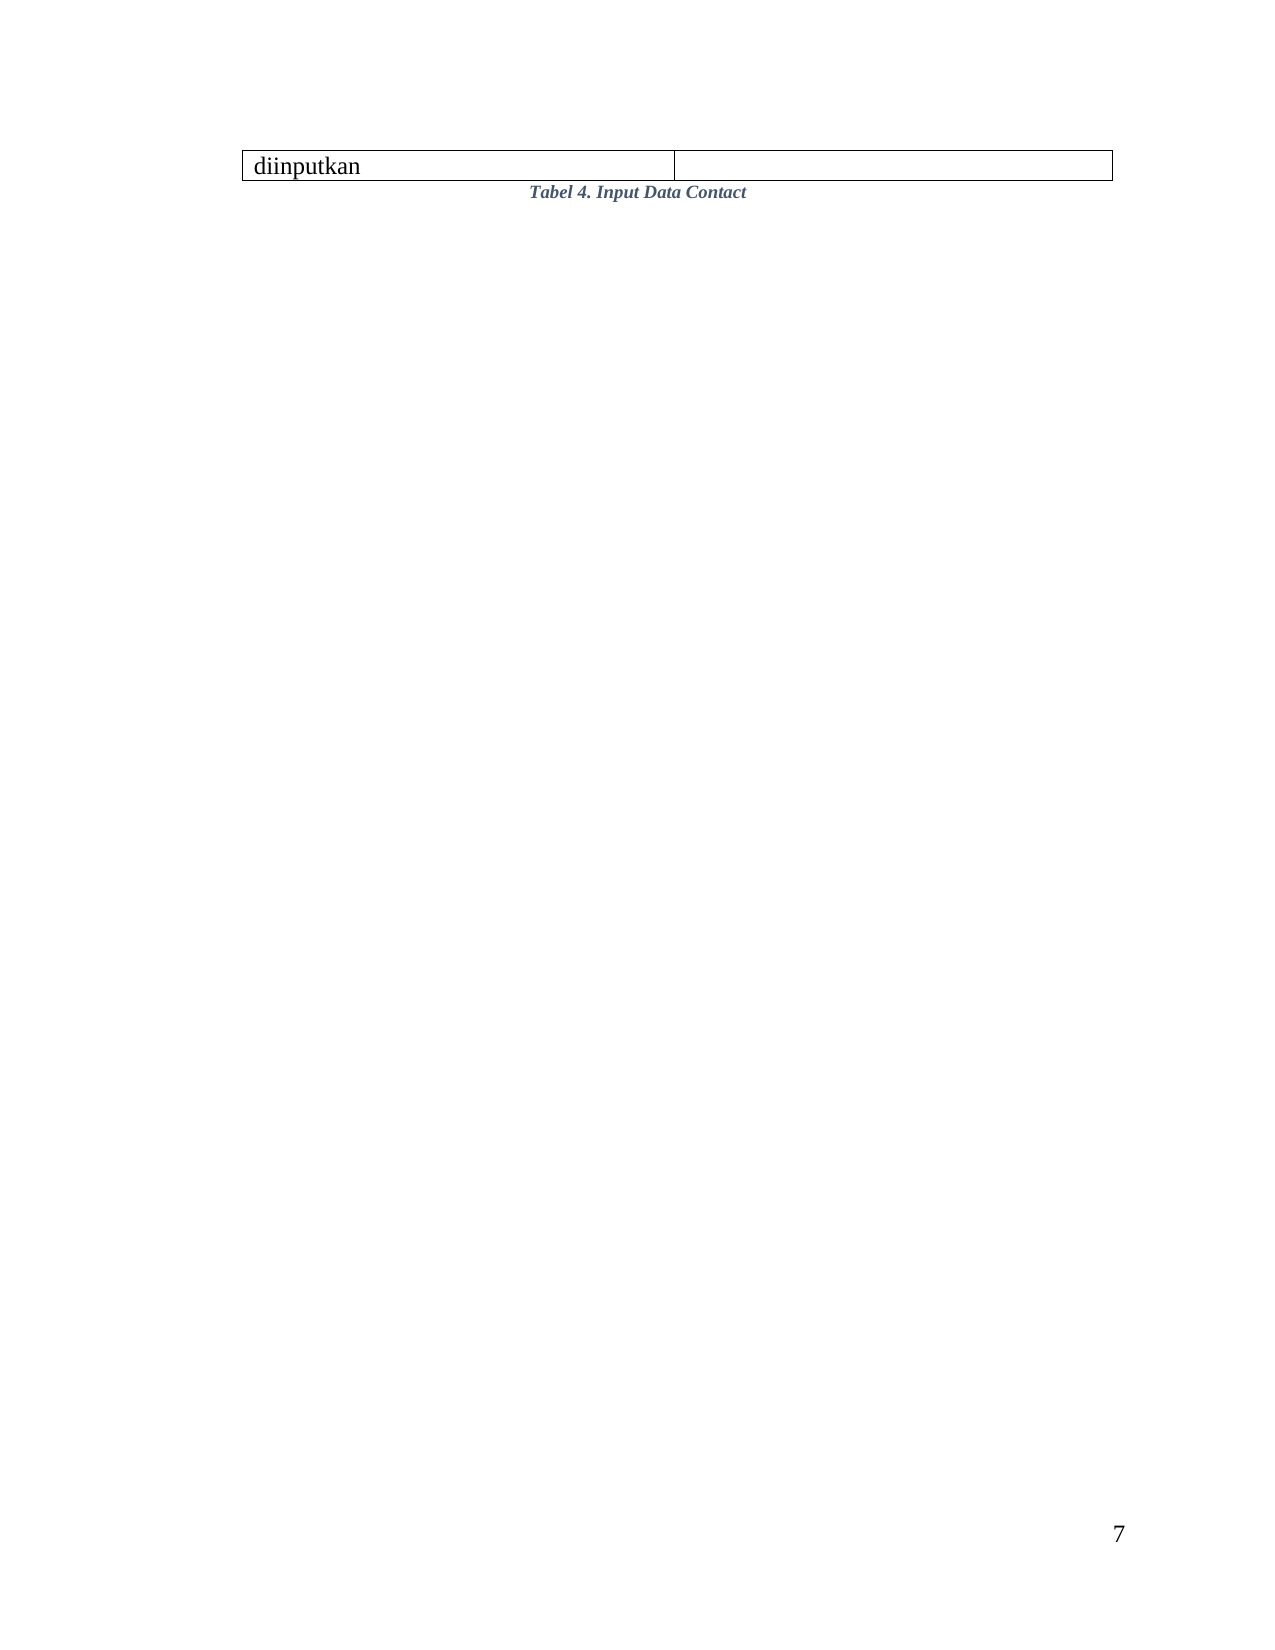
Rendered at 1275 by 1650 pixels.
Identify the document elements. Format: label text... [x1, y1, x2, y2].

text Tabel 4. Input Data Contact [150, 181, 1125, 202]
table_cell [675, 151, 1112, 180]
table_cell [243, 151, 674, 180]
